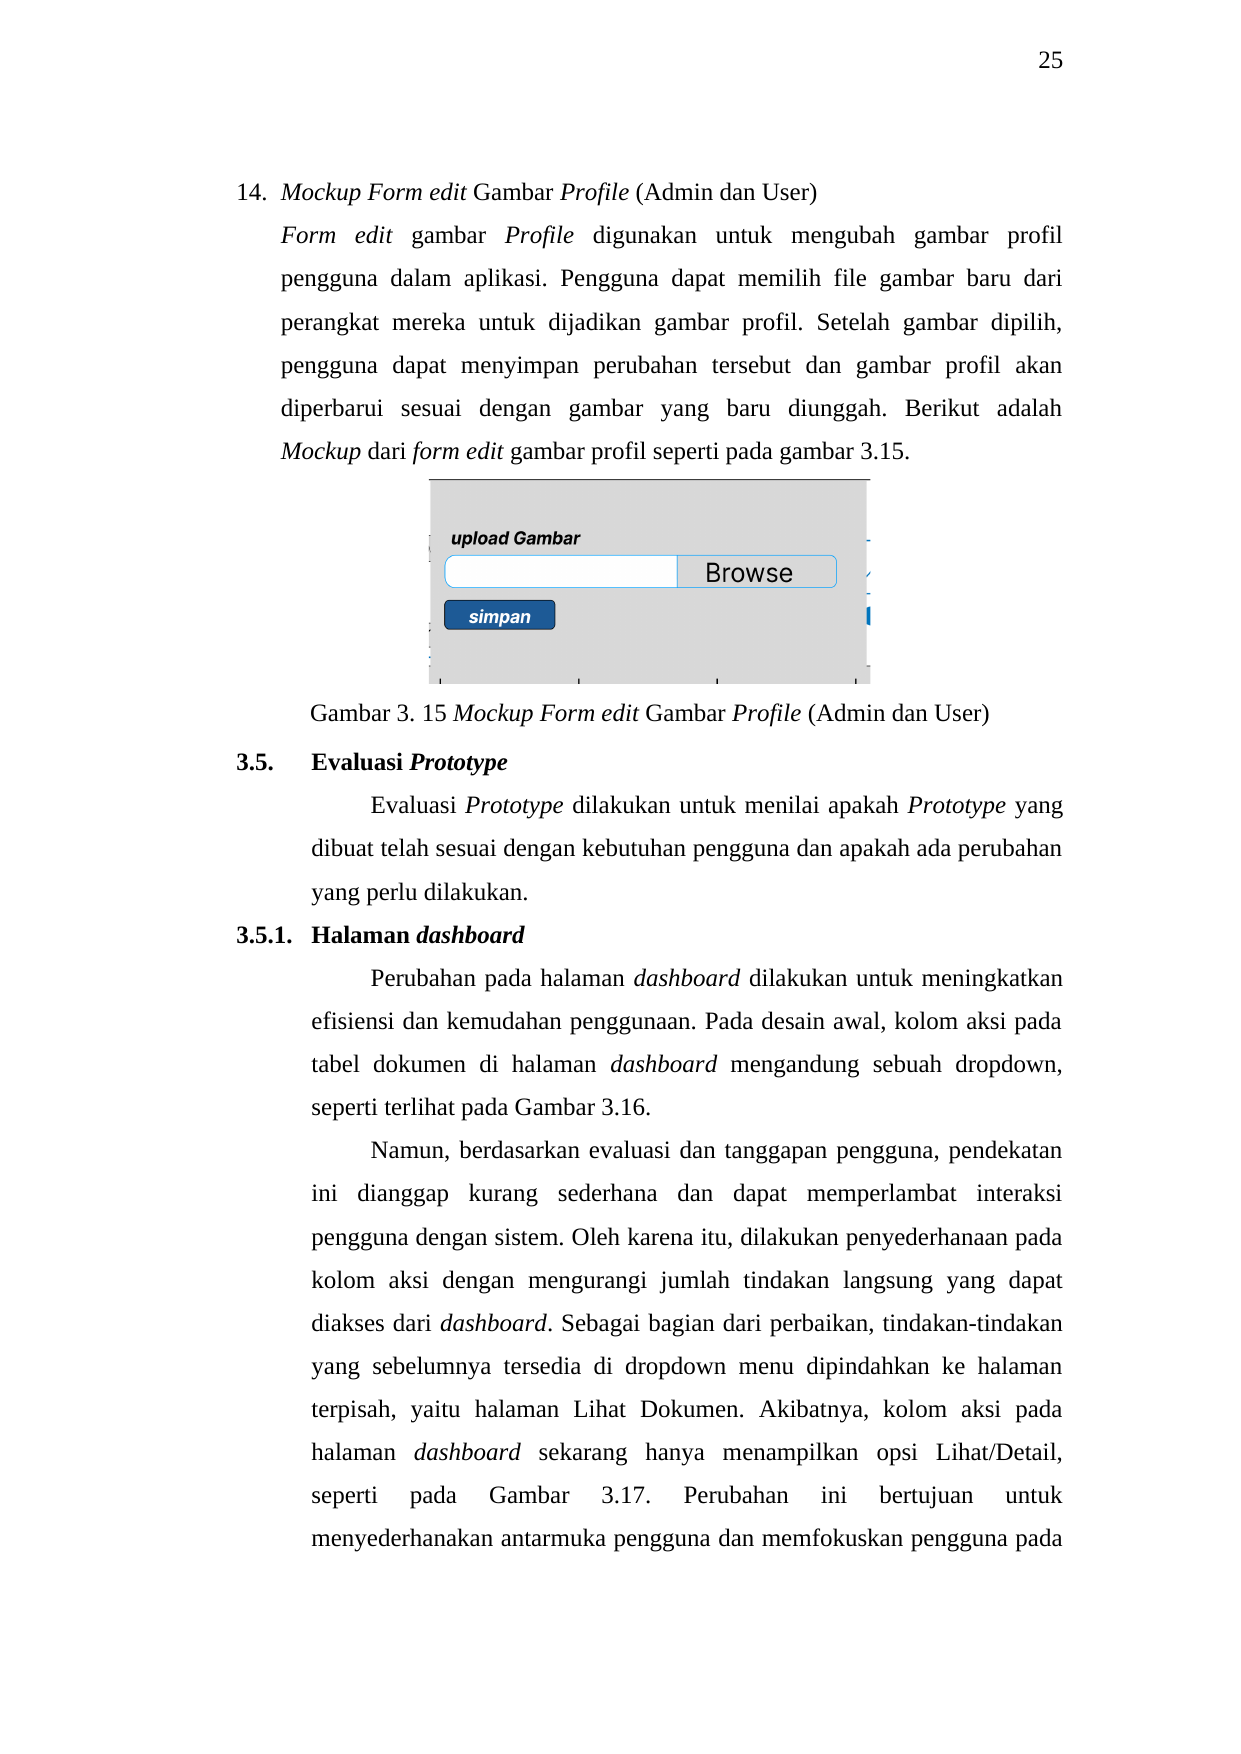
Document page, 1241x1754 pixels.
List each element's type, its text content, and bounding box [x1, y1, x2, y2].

subtitle Halaman dashboard [236, 920, 1063, 948]
text Form edit gambar Profile digunakan untuk mengubah gambar profil pengguna dalam aplikasi. Pengguna dapat memilih file gambar baru dari perangkat mereka untuk dijadikan gambar profil. Setelah gambar dipilih, pengguna dapat menyimpan perubahan tersebut dan gambar profil akan diperbarui sesuai dengan gambar yang baru diunggah. Berikut adalah Mockup dari form edit gambar profil seperti pada gambar 3.15. [281, 220, 1063, 465]
list Mockup Form edit Gambar Profile (Admin dan User) [236, 177, 1063, 206]
text Perubahan pada halaman dashboard dilakukan untuk meningkatkan efisiensi dan kemudahan penggunaan. Pada desain awal, kolom aksi pada tabel dokumen di halaman dashboard mengandung sebuah dropdown, seperti terlihat pada Gambar 3.16. [311, 963, 1063, 1121]
picture [428, 479, 871, 684]
text Gambar 3. 15 Mockup Form edit Gambar Profile (Admin dan User) [236, 698, 1063, 726]
subtitle Evaluasi Prototype [236, 747, 1063, 776]
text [311, 1135, 1063, 1552]
text Evaluasi Prototype dilakukan untuk menilai apakah Prototype yang dibuat telah sesuai dengan kebutuhan pengguna dan apakah ada perubahan yang perlu dilakukan. [311, 790, 1063, 905]
